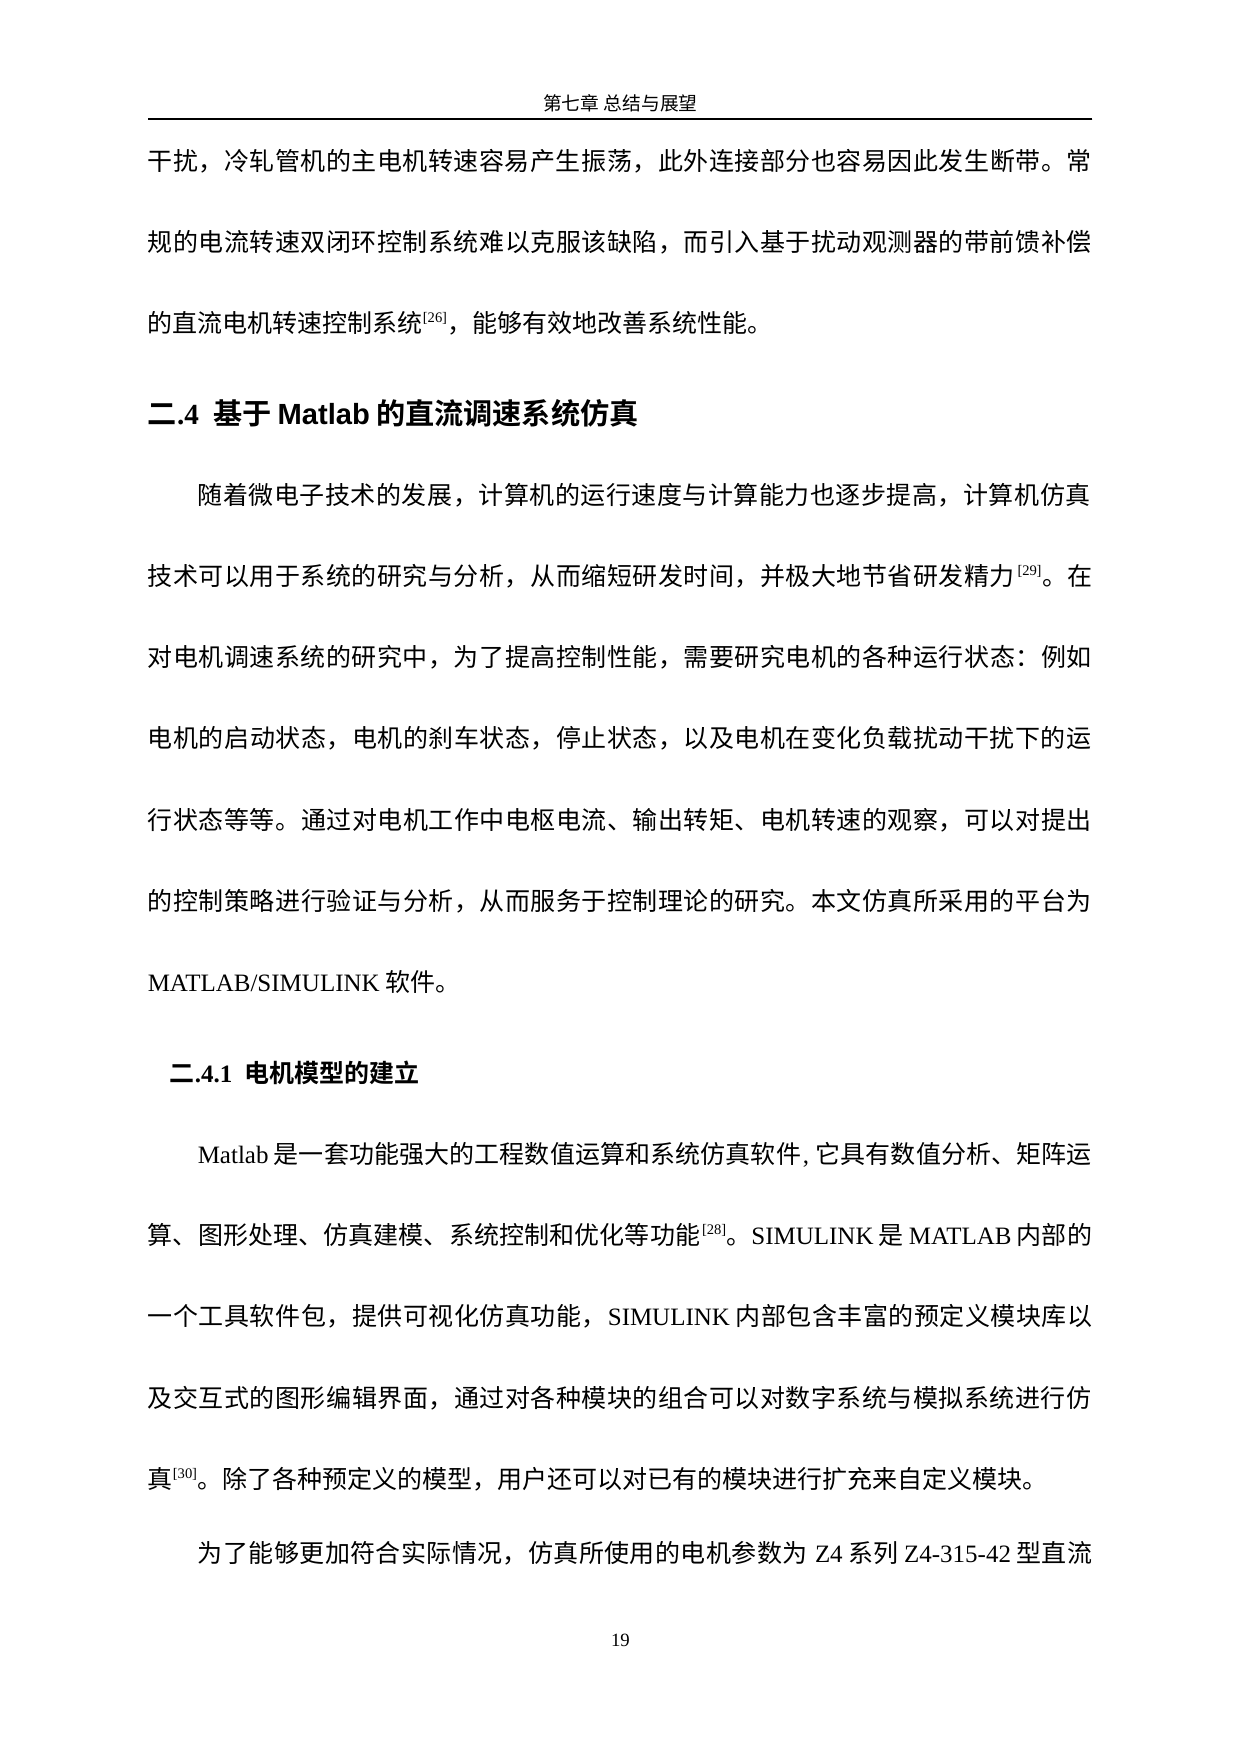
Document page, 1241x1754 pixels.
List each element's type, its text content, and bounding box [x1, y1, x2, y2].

text 随着微电子技术的发展，计算机的运行速度与计算能力也逐步提高，计算机仿真技术可以用于系统的研究与分析，从而缩短研发时间，并极大地节省研发精力[29]。在对电机调速系统的研究中，为了提高控制性能，需要研究电机的各种运行状态：例如电机的启动状态，电机的刹车状态，停止状态，以及电机在变化负载扰动干扰下的运行状态等等。通过对电机工作中电枢电流、输出转矩、电机转速的观察，可以对提出的控制策略进行验证与分析，从而服务于控制理论的研究。本文仿真所采用的平台为MATLAB/SIMULINK软件。 [148, 461, 1092, 1013]
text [148, 127, 1092, 354]
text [148, 1519, 1092, 1584]
subtitle 电机模型的建立 [169, 1039, 1071, 1104]
text Matlab是一套功能强大的工程数值运算和系统仿真软件, 它具有数值分析、矩阵运算、图形处理、仿真建模、系统控制和优化等功能[28]。SIMULINK是MATLAB内部的一个工具软件包，提供可视化仿真功能，SIMULINK内部包含丰富的预定义模块库以及交互式的图形编辑界面，通过对各种模块的组合可以对数字系统与模拟系统进行仿真[30]。除了各种预定义的模型，用户还可以对已有的模块进行扩充来自定义模块。 [148, 1120, 1092, 1510]
subtitle 基于Matlab的直流调速系统仿真 [148, 379, 1092, 444]
